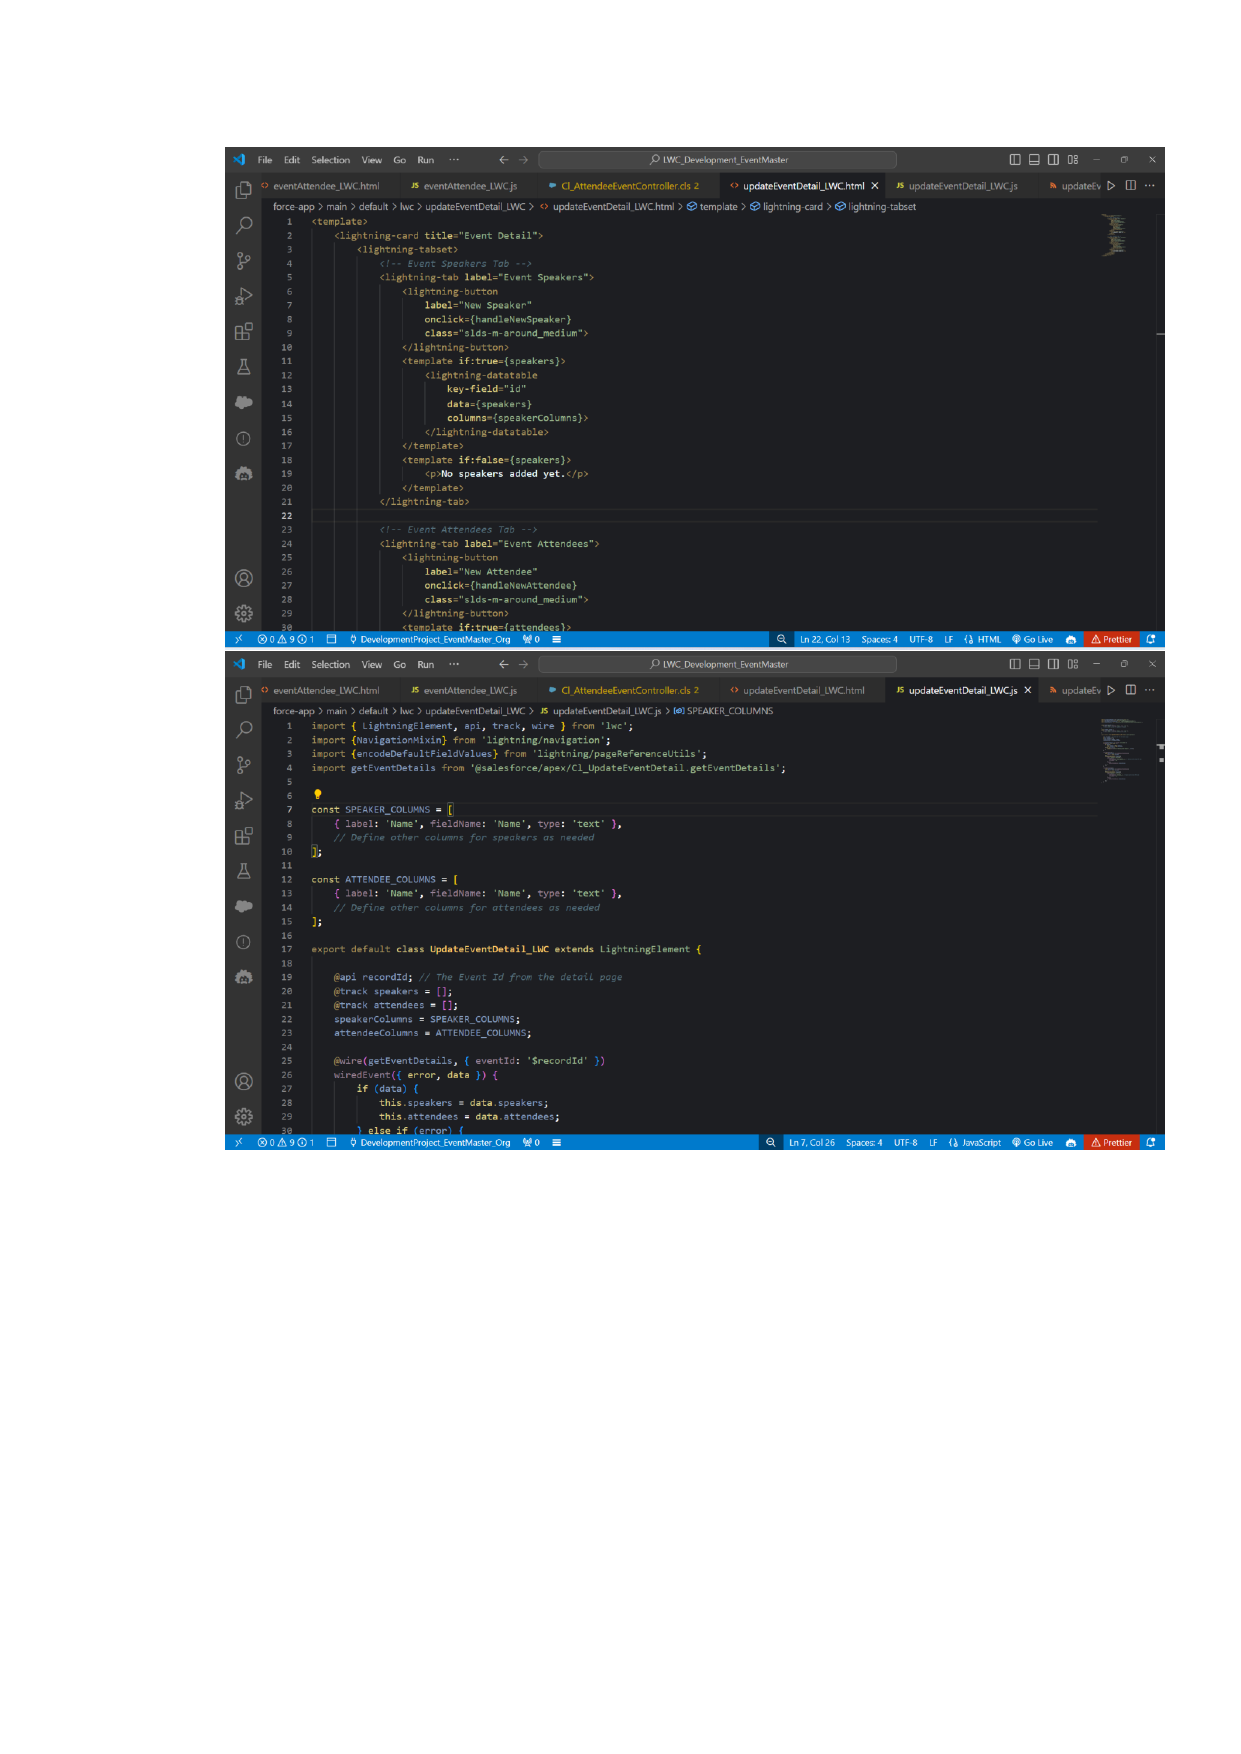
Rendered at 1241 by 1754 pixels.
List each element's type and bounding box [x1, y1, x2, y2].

picture [225, 147, 1165, 1150]
